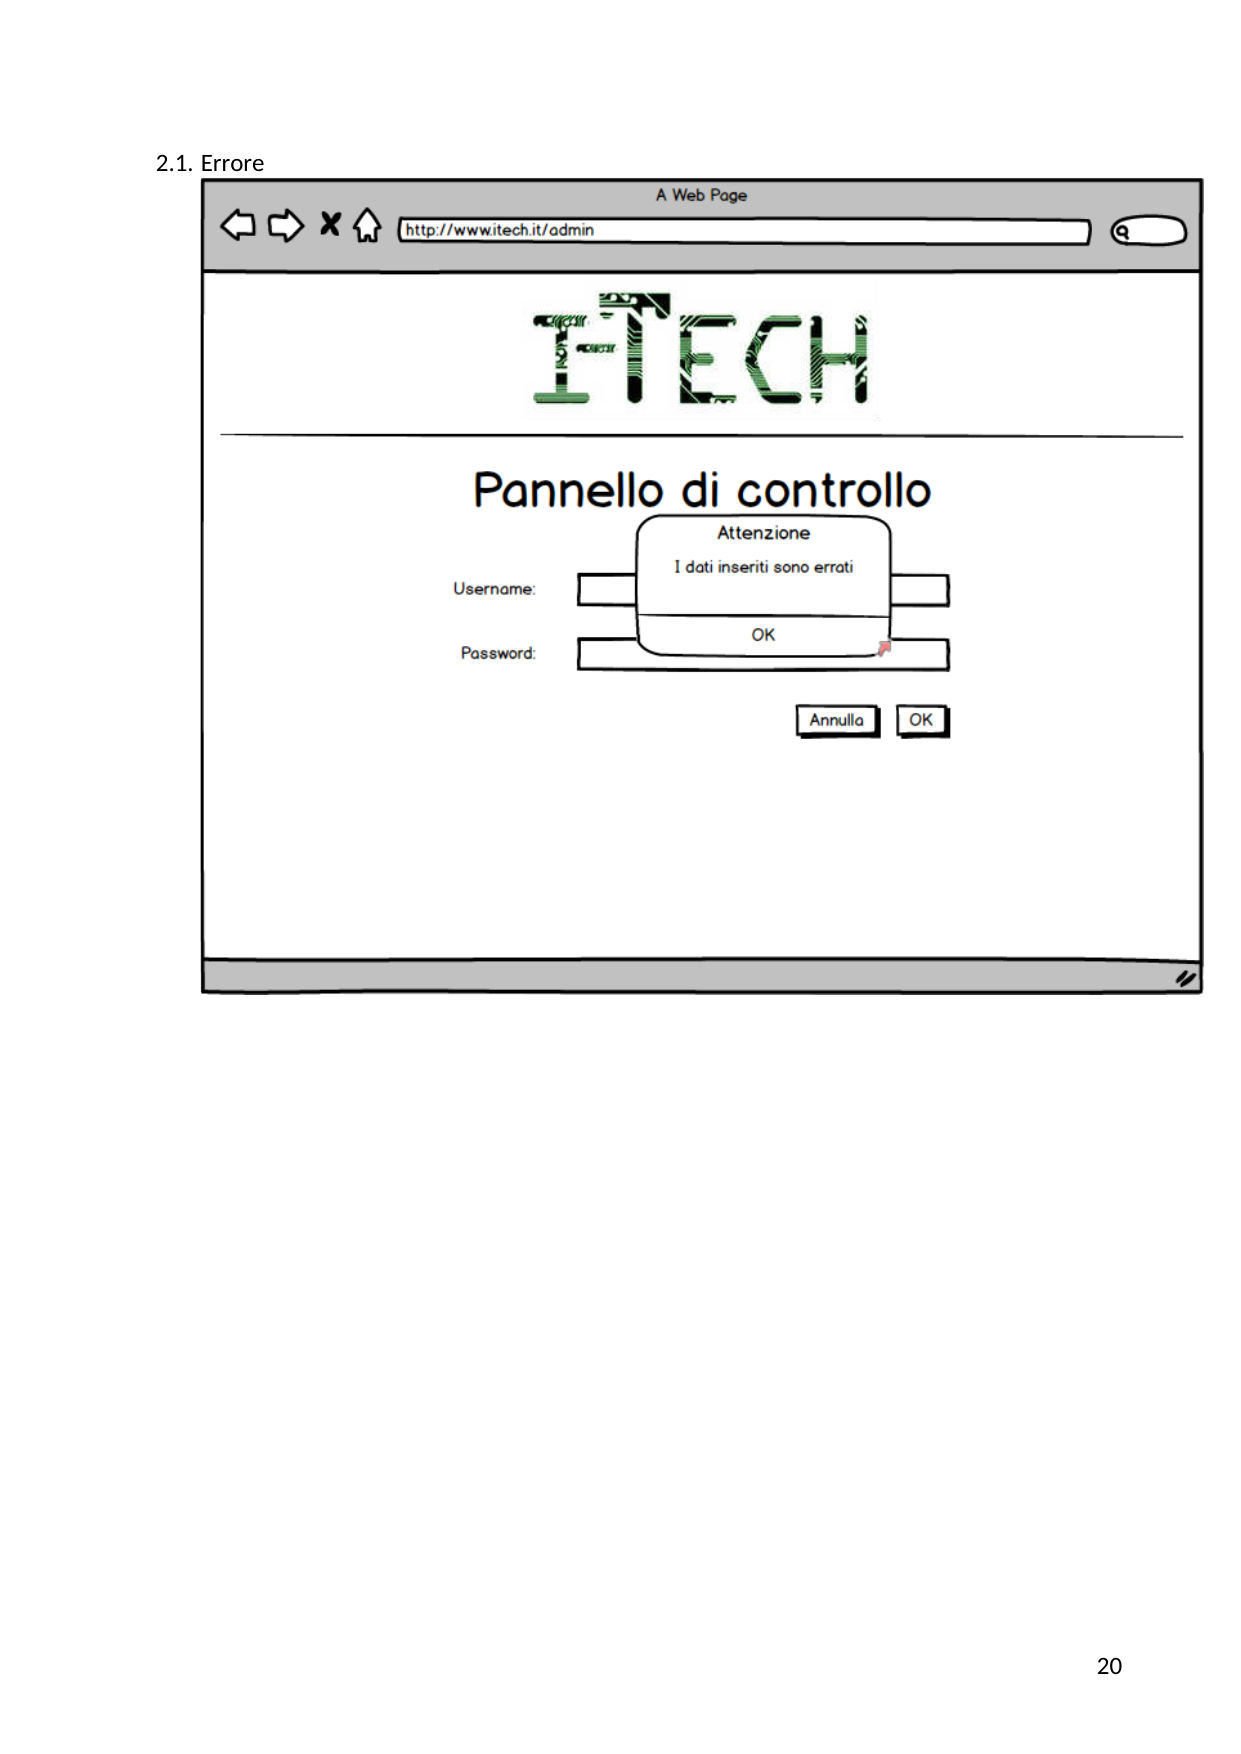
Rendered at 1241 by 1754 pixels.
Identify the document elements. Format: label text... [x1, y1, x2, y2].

picture [200, 178, 1204, 995]
